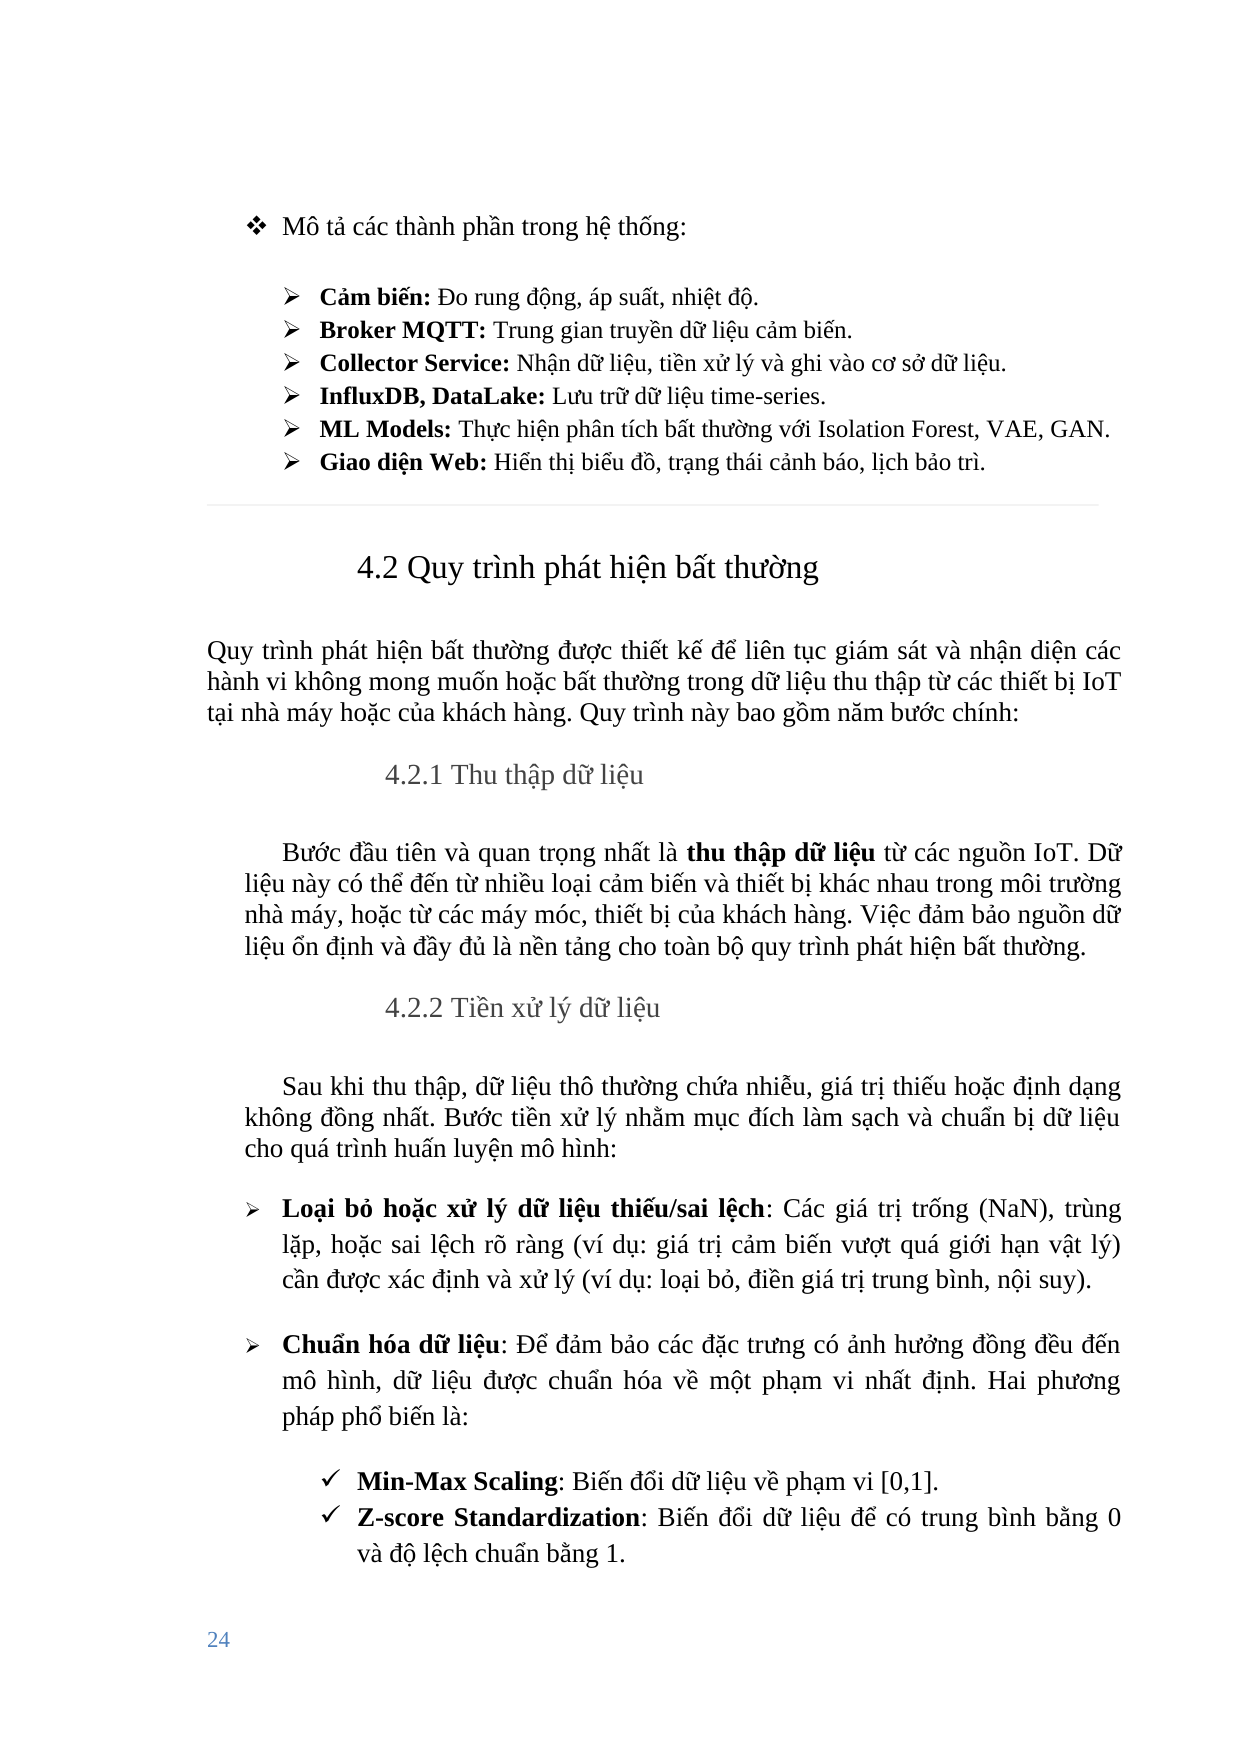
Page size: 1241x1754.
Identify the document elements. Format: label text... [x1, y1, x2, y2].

list Giao diện Web: Hiển thị biểu đồ, trạng thái cảnh báo, lịch bảo trì. [282, 447, 1122, 476]
subtitle Tiền xử lý dữ liệu [451, 990, 1122, 1024]
subtitle Thu thập dữ liệu [451, 757, 1122, 790]
list Loại bỏ hoặc xử lý dữ liệu thiếu/sai lệch: Các giá trị trống (NaN), trùng lặp, hoặc sai lệch rõ ràng (ví dụ: giá trị cảm biến vượt quá giới hạn vật lý) cần được xác định và xử lý (ví dụ: loại bỏ, điền giá trị trung bình, nội suy). [244, 1192, 1122, 1295]
subtitle Quy trình phát hiện bất thường [357, 548, 1122, 586]
list Broker MQTT: Trung gian truyền dữ liệu cảm biến. [282, 315, 1122, 343]
text Quy trình phát hiện bất thường được thiết kế để liên tục giám sát và nhận diện các hành vi không mong muốn hoặc bất thường trong dữ liệu thu thập từ các thiết bị IoT tại nhà máy hoặc của khách hàng. Quy trình này bao gồm năm bước chính: [207, 634, 1122, 728]
list Collector Service: Nhận dữ liệu, tiền xử lý và ghi vào cơ sở dữ liệu. [282, 348, 1122, 377]
list Cảm biến: Đo rung động, áp suất, nhiệt độ. [282, 282, 1122, 311]
list Chuẩn hóa dữ liệu: Để đảm bảo các đặc trưng có ảnh hưởng đồng đều đến mô hình, dữ liệu được chuẩn hóa về một phạm vi nhất định. Hai phương pháp phổ biến là: [244, 1328, 1122, 1431]
list InfluxDB, DataLake: Lưu trữ dữ liệu time-series. [282, 381, 1122, 409]
list Z-score Standardization: Biến đổi dữ liệu để có trung bình bằng 0 và độ lệch chuẩn bằng 1. [319, 1501, 1122, 1568]
list Min-Max Scaling: Biến đổi dữ liệu về phạm vi [0,1]. [319, 1465, 1122, 1496]
text Bước đầu tiên và quan trọng nhất là thu thập dữ liệu từ các nguồn IoT. Dữ liệu này có thể đến từ nhiều loại cảm biến và thiết bị khác nhau trong môi trường nhà máy, hoặc từ các máy móc, thiết bị của khách hàng. Việc đảm bảo nguồn dữ liệu ổn định và đầy đủ là nền tảng cho toàn bộ quy trình phát hiện bất thường. [244, 836, 1122, 961]
subtitle Mô tả các thành phần trong hệ thống: [244, 210, 1122, 241]
list ML Models: Thực hiện phân tích bất thường với Isolation Forest, VAE, GAN. [282, 414, 1122, 443]
text Sau khi thu thập, dữ liệu thô thường chứa nhiễu, giá trị thiếu hoặc định dạng không đồng nhất. Bước tiền xử lý nhằm mục đích làm sạch và chuẩn bị dữ liệu cho quá trình huấn luyện mô hình: [244, 1069, 1122, 1163]
